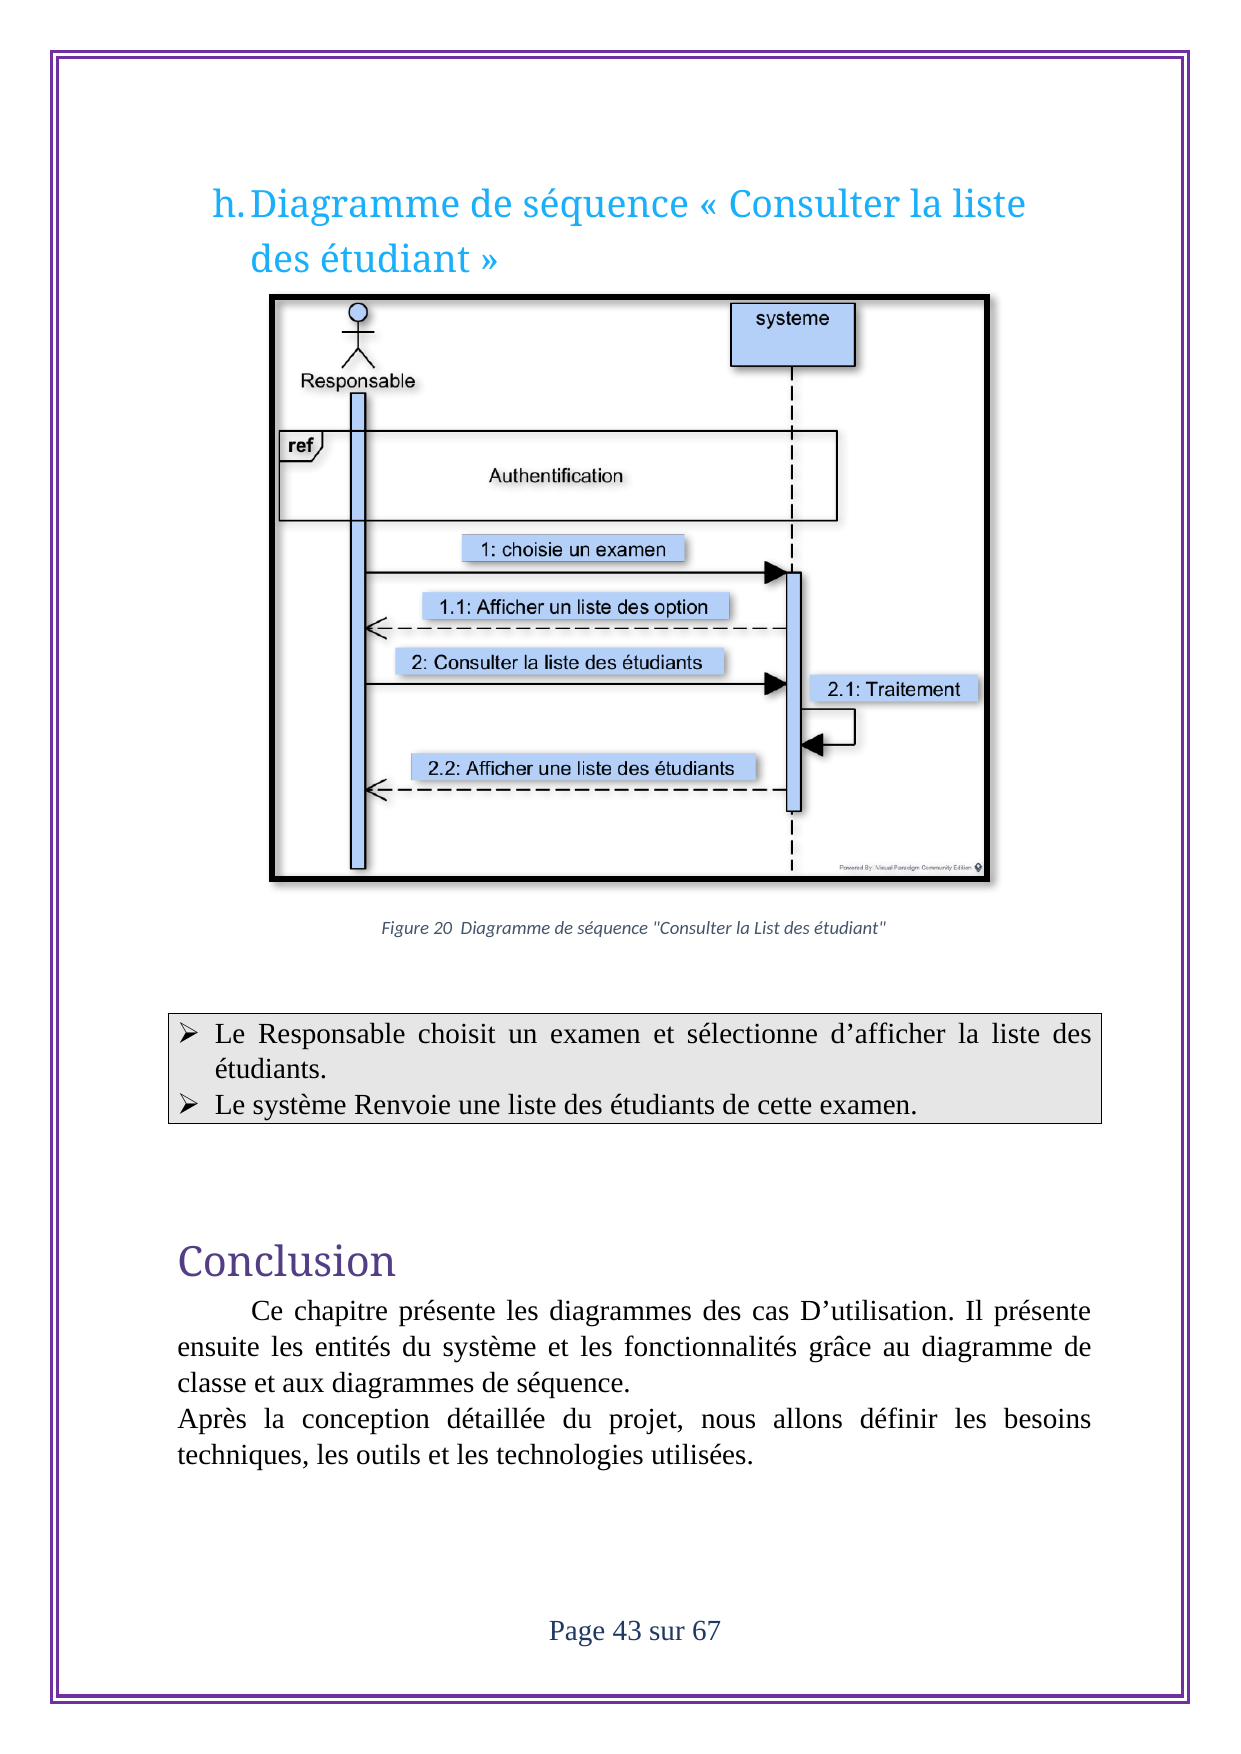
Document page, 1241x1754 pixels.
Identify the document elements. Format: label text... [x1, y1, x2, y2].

list Le Responsable choisit un examen et sélectionne d’afficher la liste des étudiants. [169, 1014, 1101, 1084]
subtitle Conclusion [177, 1231, 1092, 1288]
subtitle Diagramme de séquence « Consulter la liste des étudiant » [212, 177, 1092, 283]
text Après la conception détaillée du projet, nous allons définir les besoins techniques, les outils et les technologies utilisées. [177, 1401, 1092, 1471]
text Ce chapitre présente les diagrammes des cas D’utilisation. Il présente ensuite les entités du système et les fonctionnalités grâce au diagramme de classe et aux diagrammes de séquence. [177, 1293, 1092, 1398]
list Le système Renvoie une liste des étudiants de cette examen. [169, 1084, 1101, 1123]
